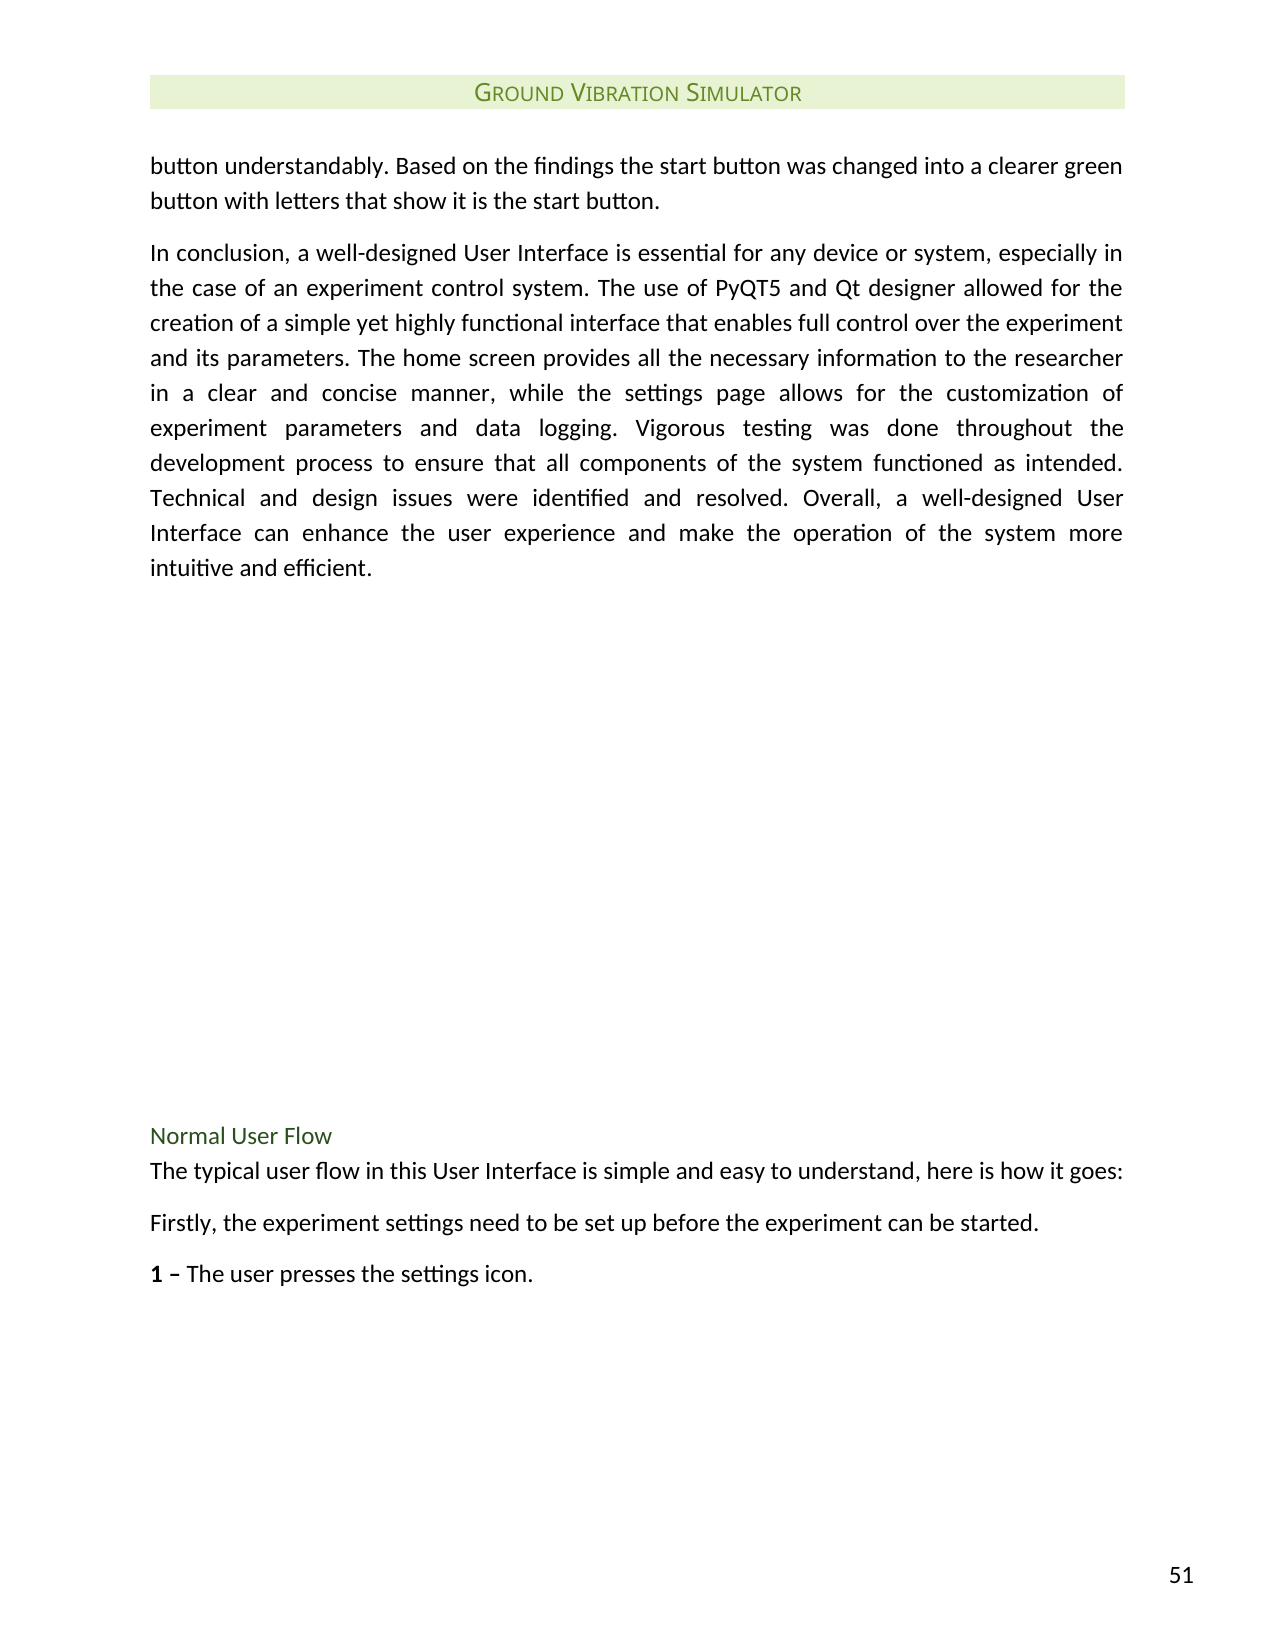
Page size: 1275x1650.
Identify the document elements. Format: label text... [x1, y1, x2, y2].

subtitle Normal User Flow [150, 1120, 1125, 1151]
text Firstly, the experiment settings need to be set up before the experiment can be started. [150, 1207, 1125, 1237]
text 1 – The user presses the settings icon. [150, 1258, 1125, 1289]
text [150, 150, 1125, 216]
text In conclusion, a well-designed User Interface is essential for any device or system, especially in the case of an experiment control system. The use of PyQT5 and Qt designer allowed for the creation of a simple yet highly functional interface that enables full control over the experiment and its parameters. The home screen provides all the necessary information to the researcher in a clear and concise manner, while the settings page allows for the customization of experiment parameters and data logging. Vigorous testing was done throughout the development process to ensure that all components of the system functioned as intended. Technical and design issues were identified and resolved. Overall, a well-designed User Interface can enhance the user experience and make the operation of the system more intuitive and efficient. [150, 237, 1125, 582]
text The typical user flow in this User Interface is simple and easy to understand, here is how it goes: [150, 1155, 1125, 1186]
